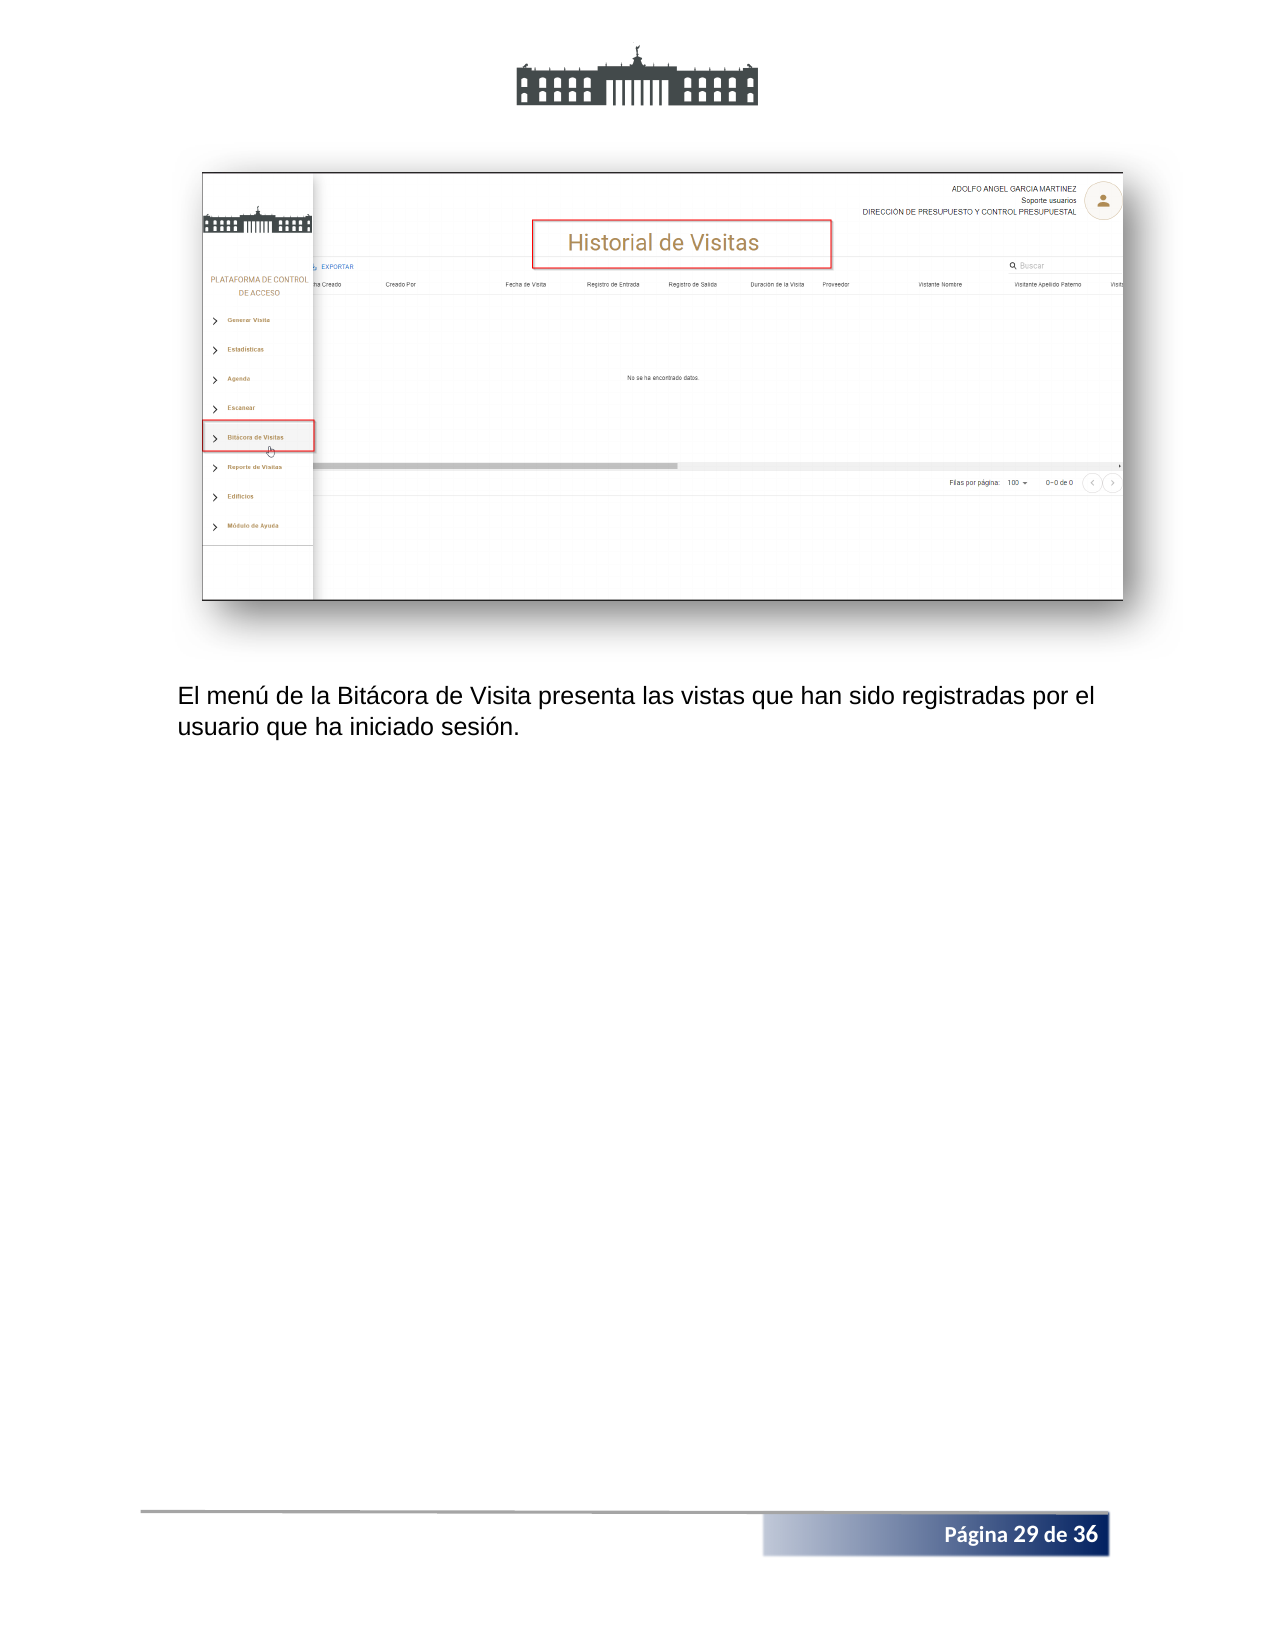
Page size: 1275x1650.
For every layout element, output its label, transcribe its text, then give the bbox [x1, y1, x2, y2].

text El menú de la Bitácora de Visita presenta las vistas que han sido registradas por el usuario que ha iniciado sesión. [177, 681, 1098, 741]
picture [202, 172, 1123, 601]
picture [515, 42, 760, 120]
